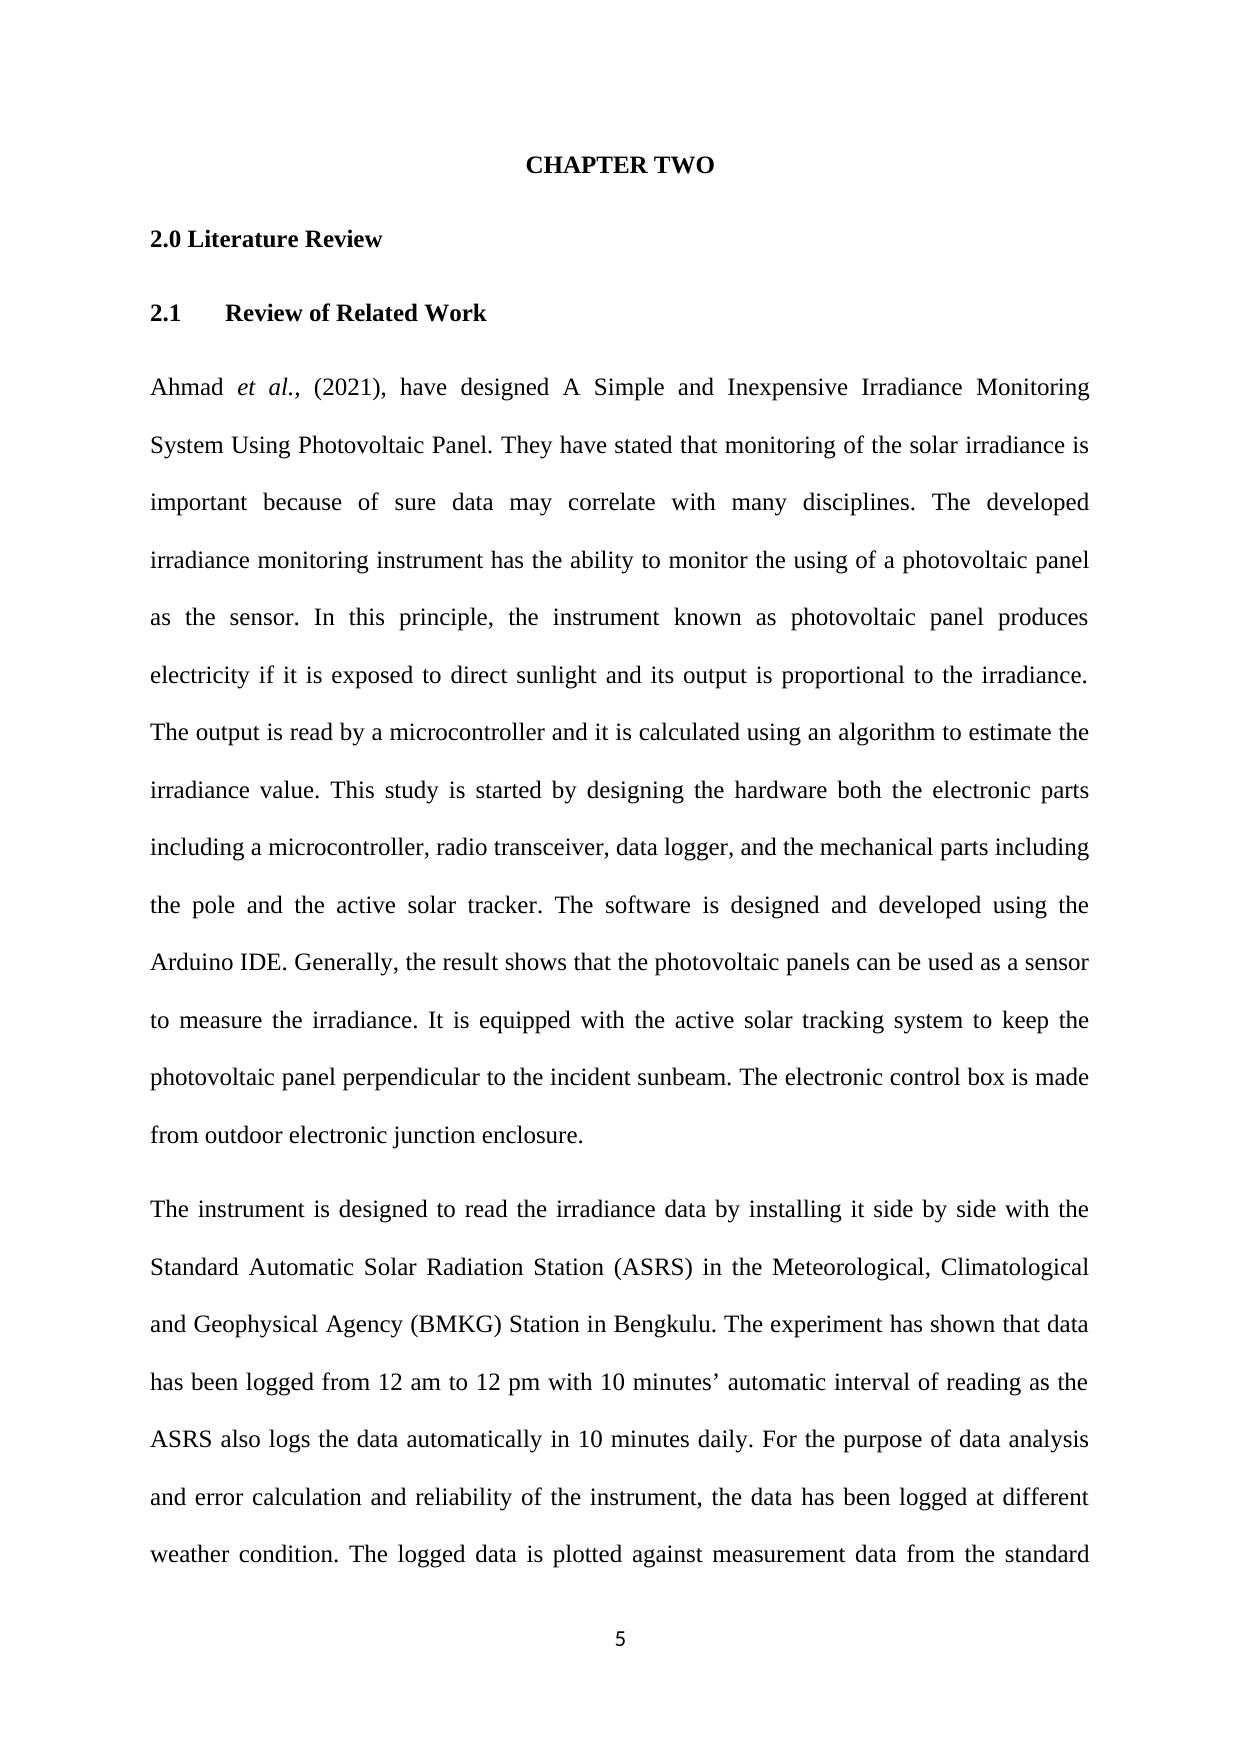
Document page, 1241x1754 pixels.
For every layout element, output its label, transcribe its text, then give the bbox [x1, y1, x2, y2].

text CHAPTER TWO [150, 150, 1090, 179]
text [150, 1194, 1090, 1568]
text 2.0 Literature Review [150, 224, 1090, 253]
text 2.1 Review of Related Work [150, 298, 1090, 327]
text Ahmad et al., (2021), have designed A Simple and Inexpensive Irradiance Monitoring System Using Photovoltaic Panel. They have stated that monitoring of the solar irradiance is important because of sure data may correlate with many disciplines. The developed irradiance monitoring instrument has the ability to monitor the using of a photovoltaic panel as the sensor. In this principle, the instrument known as photovoltaic panel produces electricity if it is exposed to direct sunlight and its output is proportional to the irradiance. The output is read by a microcontroller and it is calculated using an algorithm to estimate the irradiance value. This study is started by designing the hardware both the electronic parts including a microcontroller, radio transceiver, data logger, and the mechanical parts including the pole and the active solar tracker. The software is designed and developed using the Arduino IDE. Generally, the result shows that the photovoltaic panels can be used as a sensor to measure the irradiance. It is equipped with the active solar tracking system to keep the photovoltaic panel perpendicular to the incident sunbeam. The electronic control box is made from outdoor electronic junction enclosure. [150, 372, 1090, 1149]
